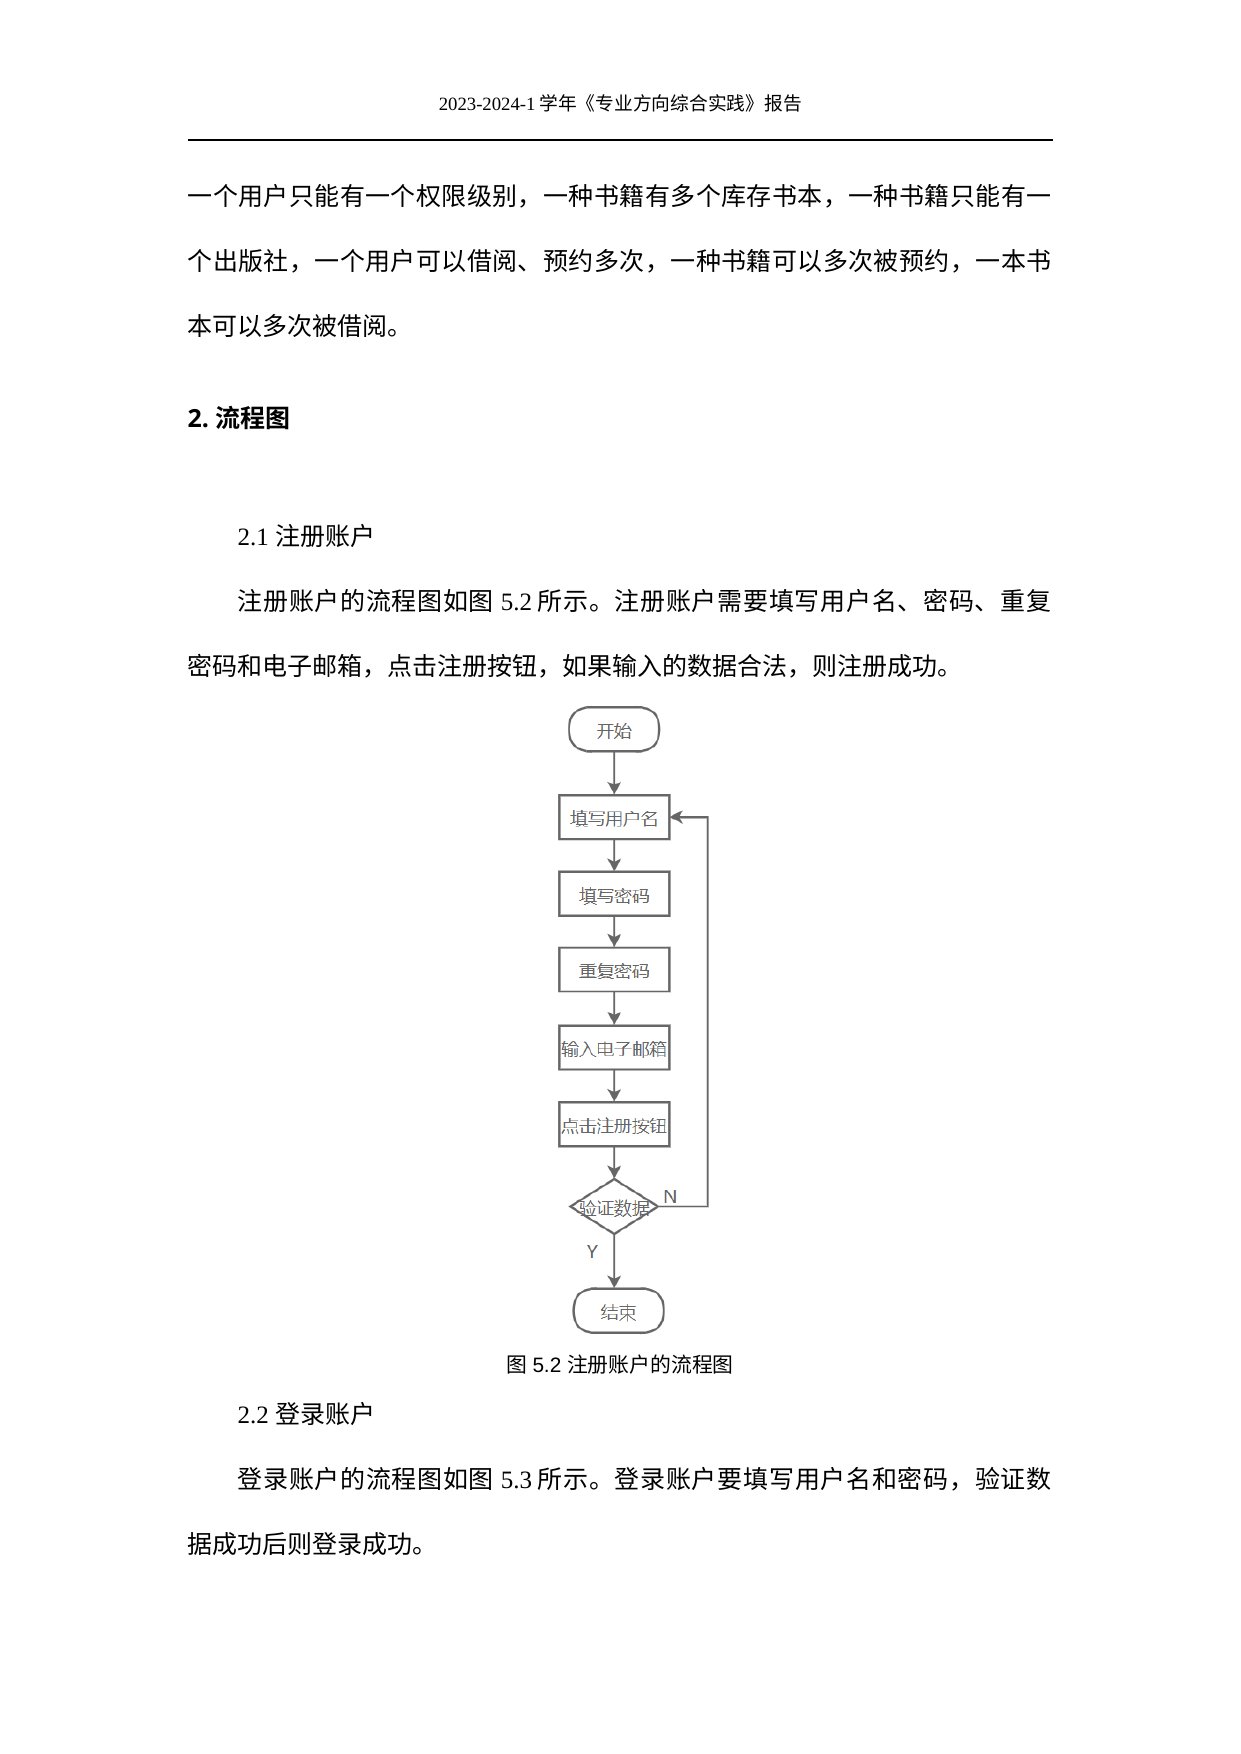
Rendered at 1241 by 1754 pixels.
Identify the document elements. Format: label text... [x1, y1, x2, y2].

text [187, 162, 1053, 357]
text 登录账户的流程图如图5.3所示。登录账户要填写用户名和密码，验证数据成功后则登录成功。 [187, 1445, 1053, 1575]
subtitle 2. 流程图 [187, 384, 1053, 449]
text 2.1 注册账户 [187, 502, 1053, 567]
text 图 5.2 注册账户的流程图 [187, 1347, 1053, 1380]
text 注册账户的流程图如图5.2所示。注册账户需要填写用户名、密码、重复密码和电子邮箱，点击注册按钮，如果输入的数据合法，则注册成功。 [187, 567, 1053, 697]
text 2.2 登录账户 [187, 1380, 1053, 1445]
picture [473, 697, 768, 1343]
